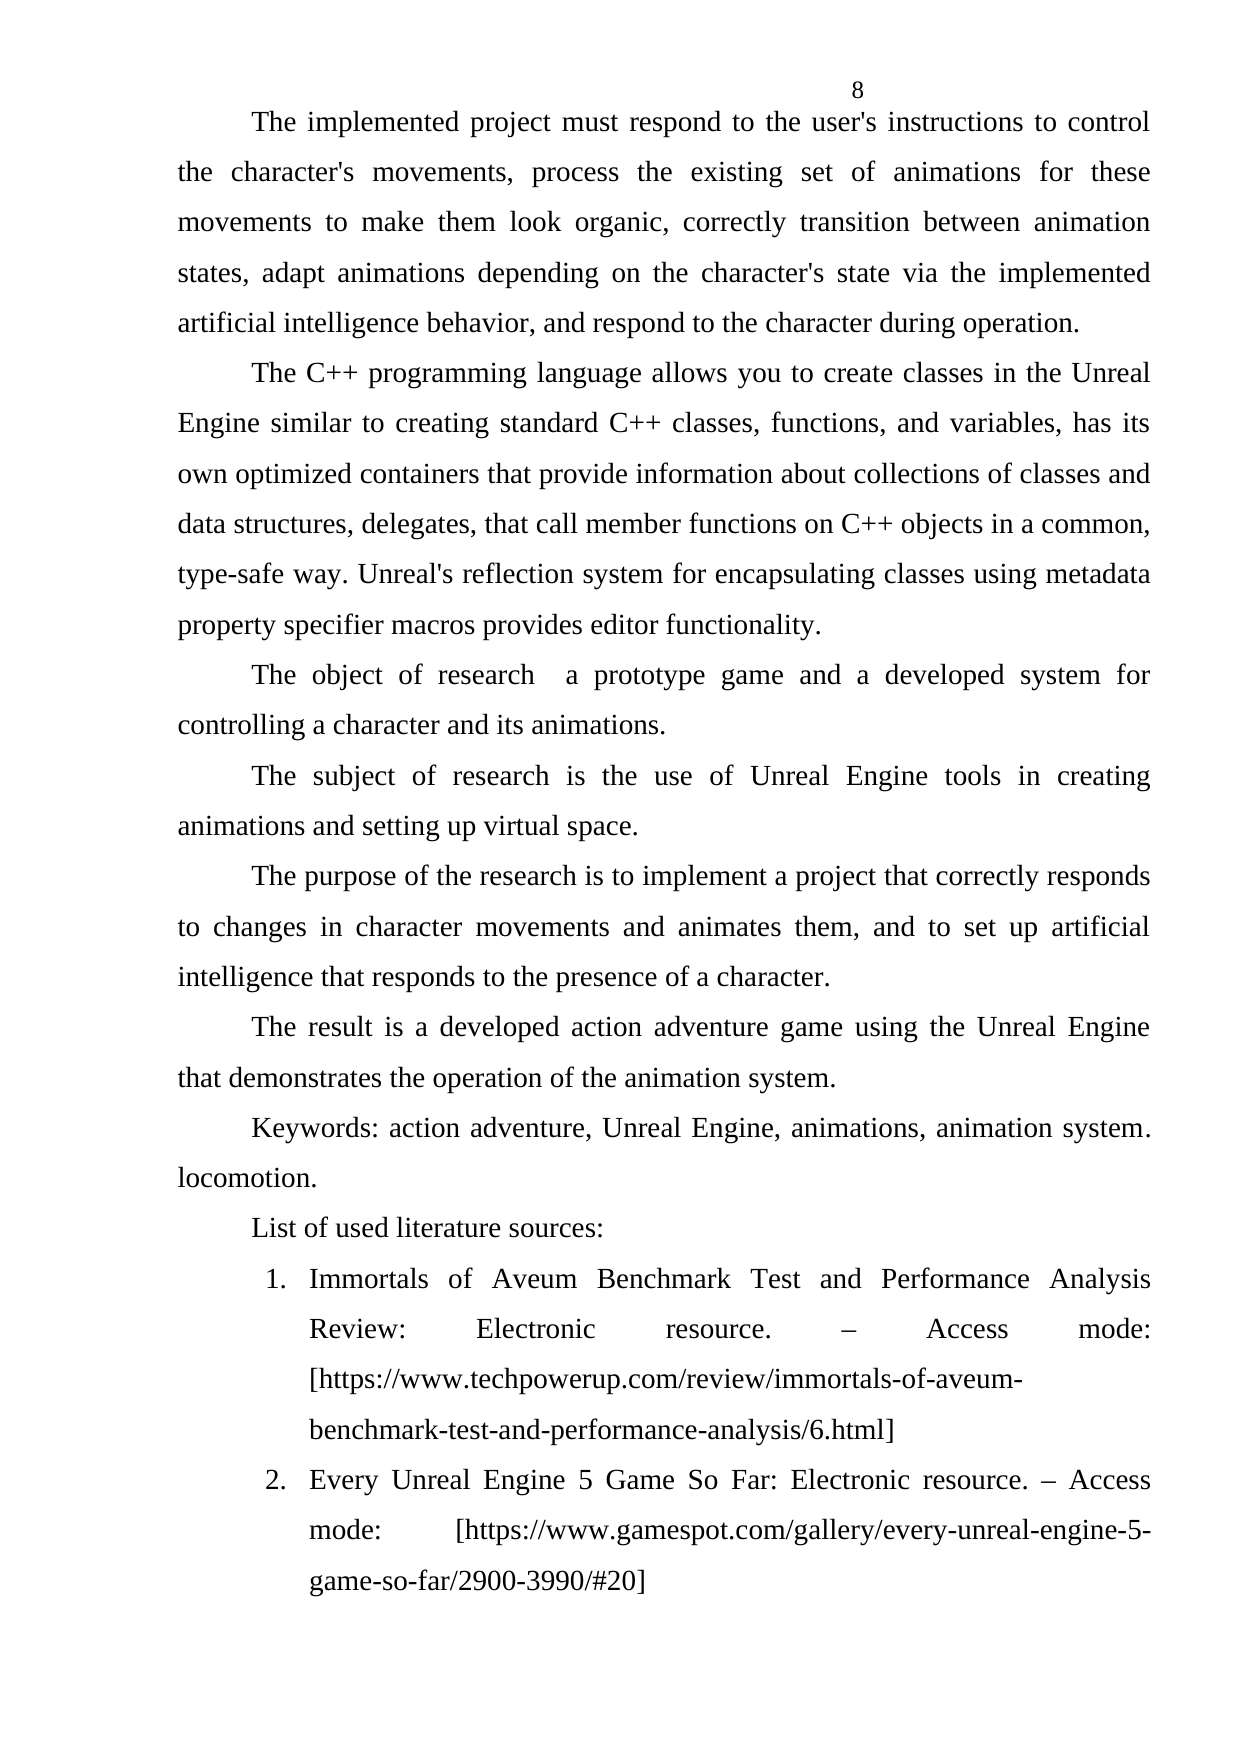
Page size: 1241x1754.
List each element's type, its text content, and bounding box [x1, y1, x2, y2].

text The object of research a prototype game and a developed system for controlling a character and its animations. [177, 657, 1152, 741]
text The purpose of the research is to implement a project that correctly responds to changes in character movements and animates them, and to set up artificial intelligence that responds to the presence of a character. [177, 858, 1152, 993]
text The result is a developed action adventure game using the Unreal Engine that demonstrates the operation of the animation system. [177, 1009, 1152, 1093]
text List of used literature sources: [177, 1211, 1152, 1244]
text Keywords: action adventure, Unreal Engine, animations, animation system. locomotion. [177, 1110, 1152, 1194]
text The implemented project must respond to the user's instructions to control the character's movements, process the existing set of animations for these movements to make them look organic, correctly transition between animation states, adapt animations depending on the character's state via the implemented artificial intelligence behavior, and respond to the character during operation. [177, 104, 1152, 338]
list Every Unreal Engine 5 Game So Far: Electronic resource. – Access mode: [https://www.gamespot.com/gallery/every-unreal-engine-5-game-so-far/2900-3990/#20] [265, 1462, 1152, 1596]
text The C++ programming language allows you to create classes in the Unreal Engine similar to creating standard C++ classes, functions, and variables, has its own optimized containers that provide information about collections of classes and data structures, delegates, that call member functions on C++ objects in a common, type-safe way. Unreal's reflection system for encapsulating classes using metadata property specifier macros provides editor functionality. [177, 355, 1152, 640]
text The subject of research is the use of Unreal Engine tools in creating animations and setting up virtual space. [177, 758, 1152, 842]
list Immortals of Aveum Benchmark Test and Performance Analysis Review: Electronic resource. – Access mode: [https://www.techpowerup.com/review/immortals-of-aveum-benchmark-test-and-performance-analysis/6.html] [265, 1261, 1152, 1445]
